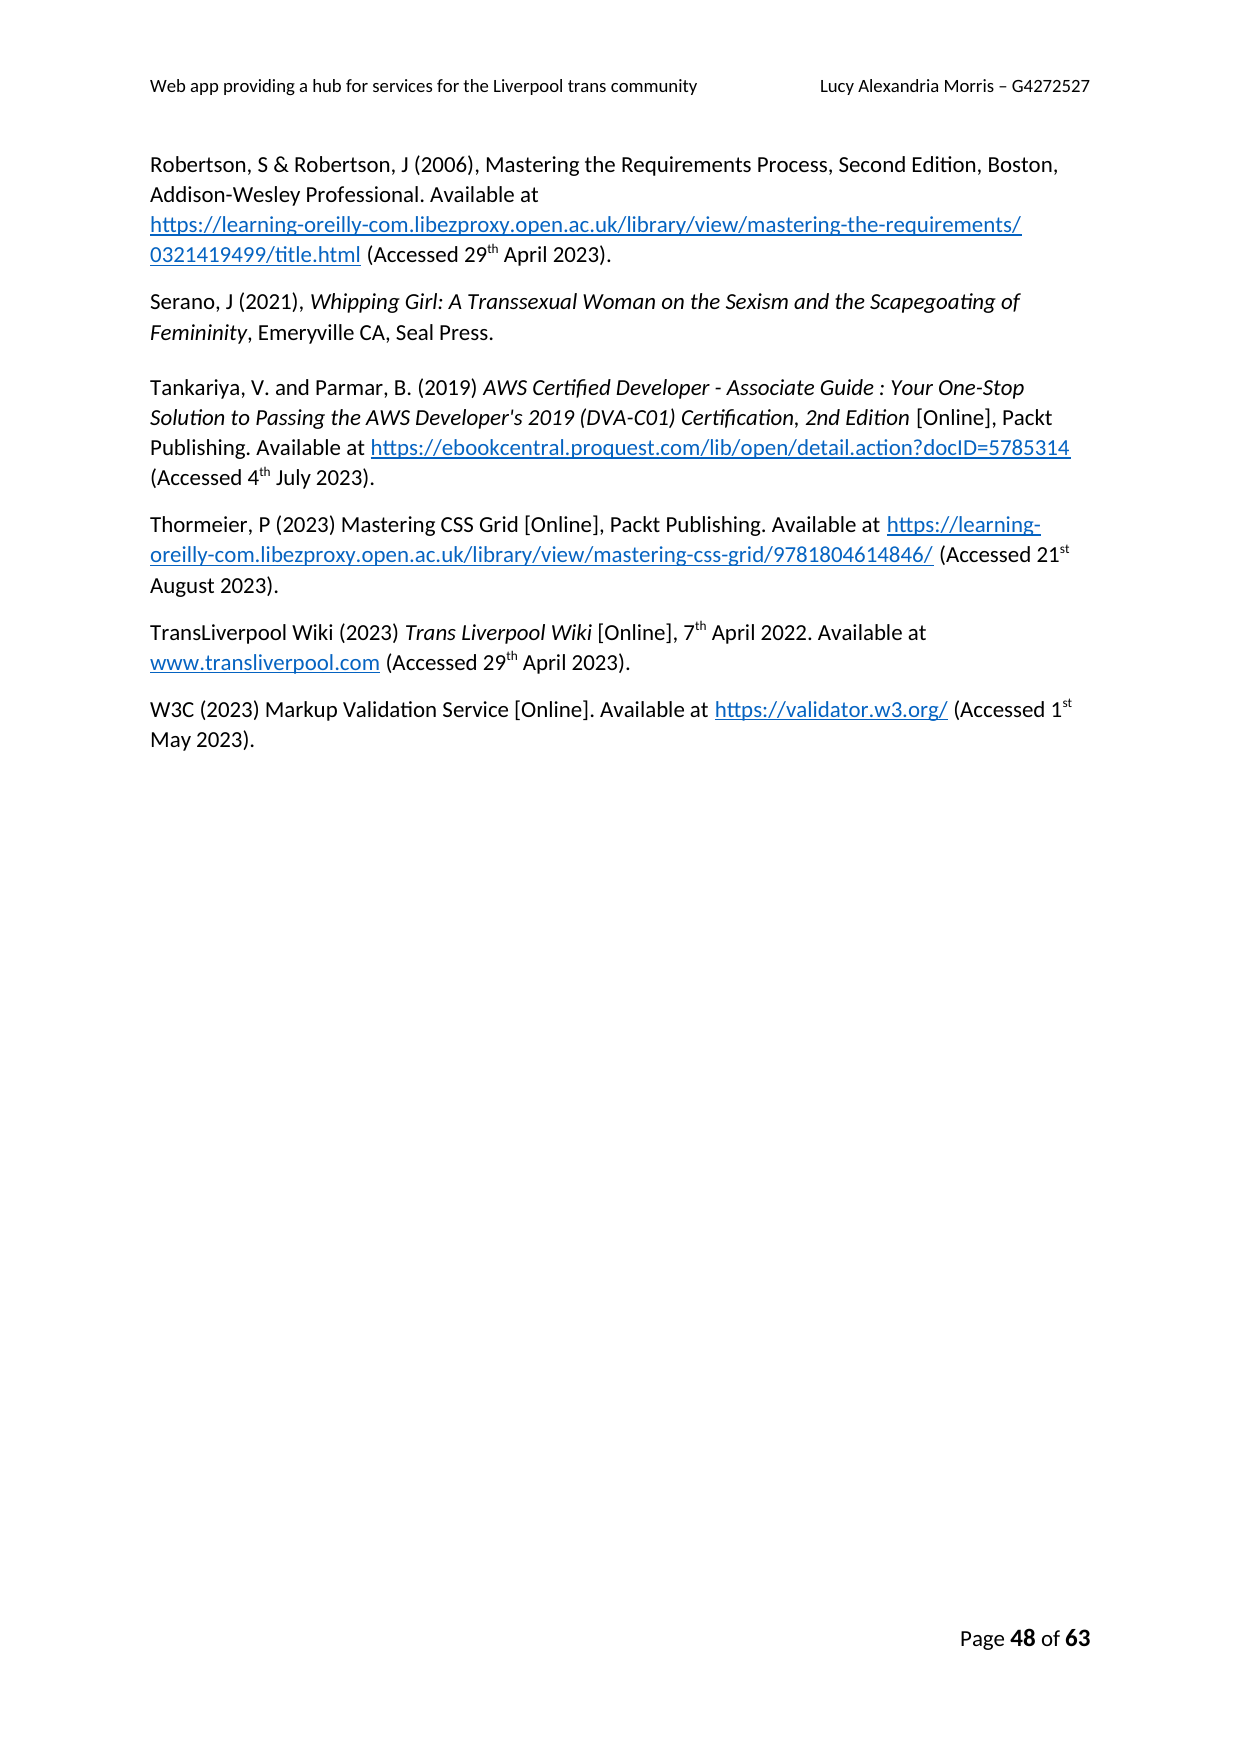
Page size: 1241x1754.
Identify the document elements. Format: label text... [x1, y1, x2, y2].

text TransLiverpool Wiki (2023) Trans Liverpool Wiki [Online], 7th April 2022. Available at www.transliverpool.com (Accessed 29th April 2023). [150, 618, 1090, 676]
text Tankariya, V. and Parmar, B. (2019) AWS Certified Developer - Associate Guide : Your One-Stop Solution to Passing the AWS Developer's 2019 (DVA-C01) Certification, 2nd Edition [Online], Packt Publishing. Available at https://ebookcentral.proquest.com/lib/open/detail.action?docID=5785314 (Accessed 4th July 2023). [150, 373, 1090, 492]
text W3C (2023) Markup Validation Service [Online]. Available at https://validator.w3.org/ (Accessed 1st May 2023). [150, 695, 1090, 753]
text Robertson, S & Robertson, J (2006), Mastering the Requirements Process, Second Edition, Boston, Addison-Wesley Professional. Available at https://learning-oreilly-com.libezproxy.open.ac.uk/library/view/mastering-the-requirements/0321419499/title.html (Accessed 29th April 2023). [150, 150, 1090, 269]
text Thormeier, P (2023) Mastering CSS Grid [Online], Packt Publishing. Available at https://learning-oreilly-com.libezproxy.open.ac.uk/library/view/mastering-css-grid/9781804614846/ (Accessed 21st August 2023). [150, 510, 1090, 599]
text Serano, J (2021), Whipping Girl: A Transsexual Woman on the Sexism and the Scapegoating of Femininity, Emeryville CA, Seal Press. [150, 287, 1090, 346]
